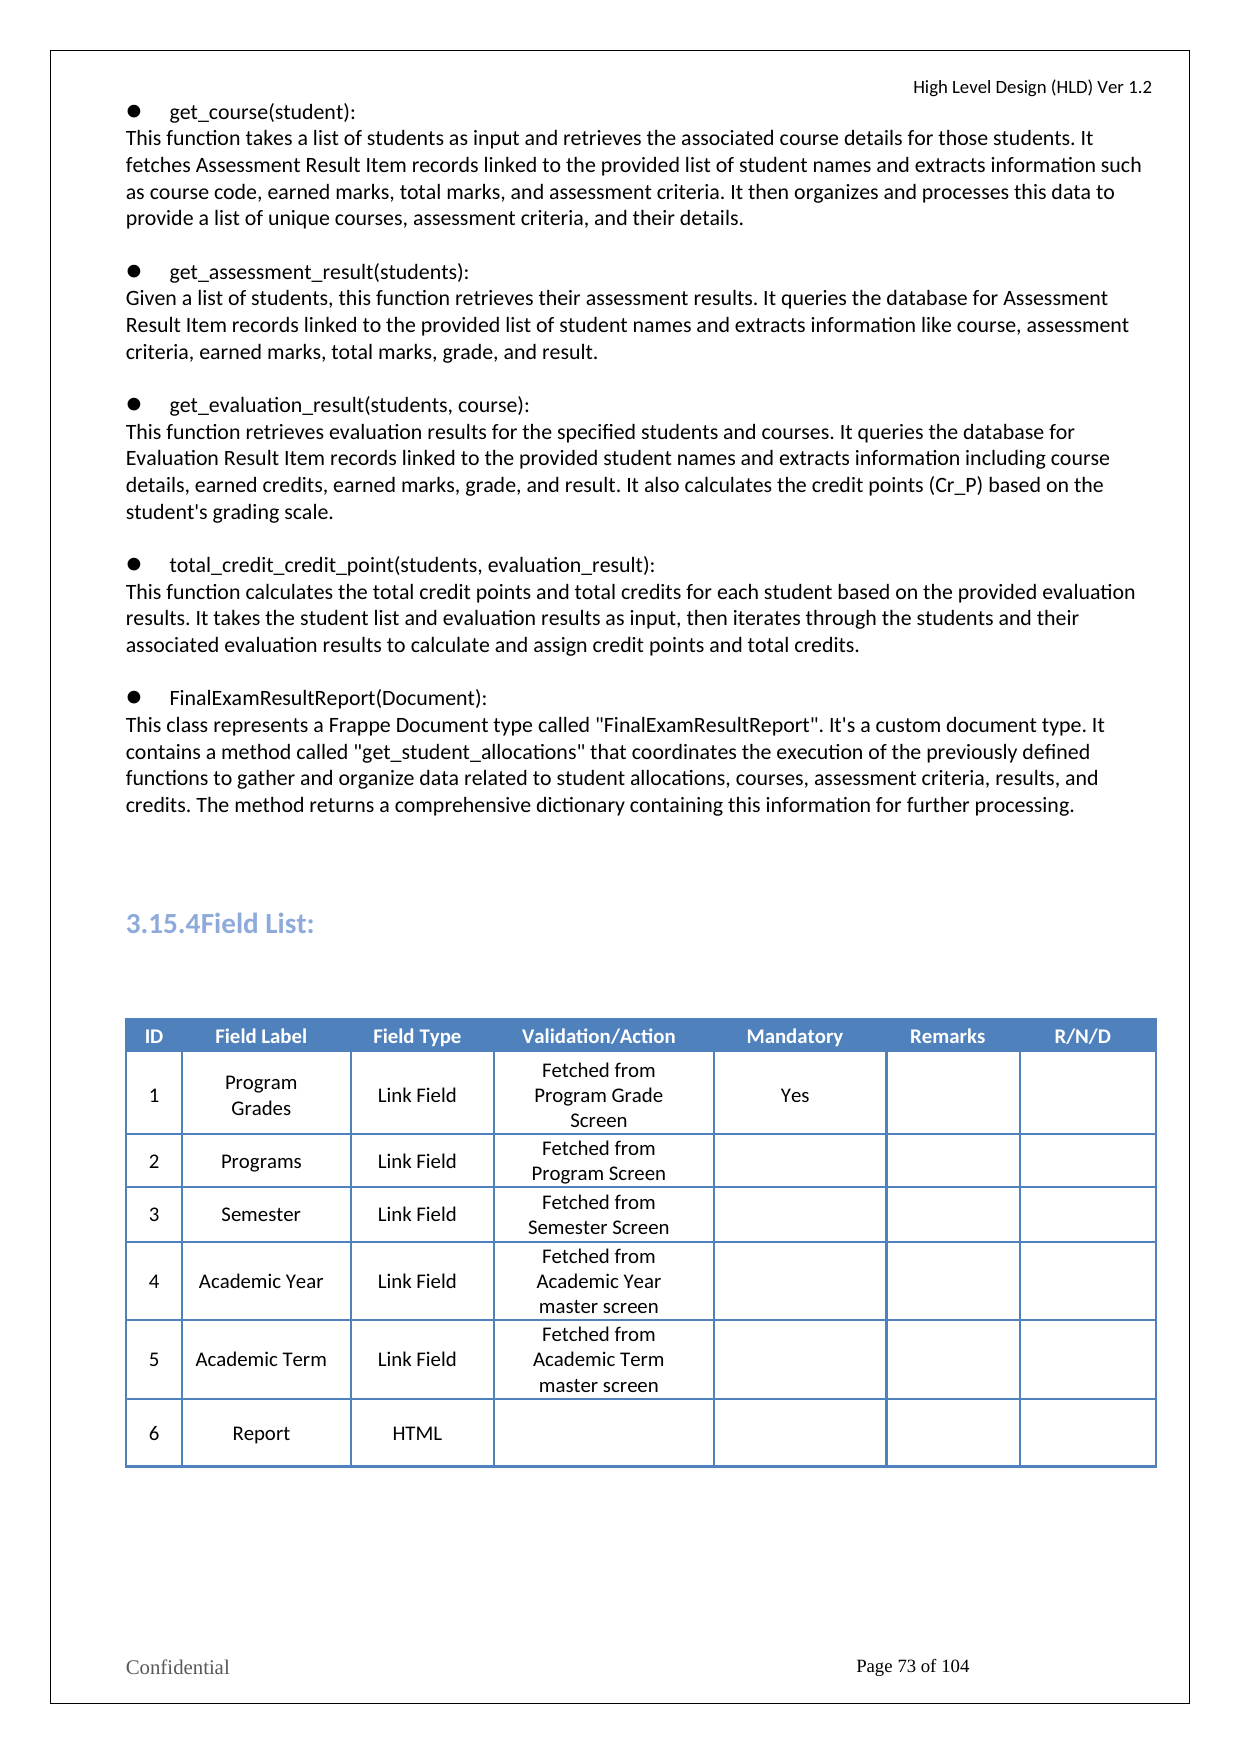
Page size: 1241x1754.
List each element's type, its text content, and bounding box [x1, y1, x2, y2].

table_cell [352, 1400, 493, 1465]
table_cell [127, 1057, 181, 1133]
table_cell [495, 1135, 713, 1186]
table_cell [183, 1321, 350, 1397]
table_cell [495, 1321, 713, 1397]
text This function calculates the total credit points and total credits for each student based on the provided evaluation results. It takes the student list and evaluation results as input, then iterates through the students and their associated evaluation results to calculate and assign credit points and total credits. [126, 578, 1156, 658]
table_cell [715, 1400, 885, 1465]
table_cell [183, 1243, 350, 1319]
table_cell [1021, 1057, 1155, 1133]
list get_course(student): [126, 98, 1156, 124]
list get_assessment_result(students): [126, 258, 1156, 284]
text This class represents a Frappe Document type called "FinalExamResultReport". It's a custom document type. It contains a method called "get_student_allocations" that coordinates the execution of the previously defined functions to gather and organize data related to student allocations, courses, assessment criteria, results, and credits. The method returns a comprehensive dictionary containing this information for further processing. [126, 711, 1156, 818]
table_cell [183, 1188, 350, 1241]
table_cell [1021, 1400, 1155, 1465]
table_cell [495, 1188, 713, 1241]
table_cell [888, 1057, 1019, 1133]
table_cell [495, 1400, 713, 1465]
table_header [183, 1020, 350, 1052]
text This function retrieves evaluation results for the specified students and courses. It queries the database for Evaluation Result Item records linked to the provided student names and extracts information including course details, earned credits, earned marks, grade, and result. It also calculates the credit points (Cr_P) based on the student's grading scale. [126, 418, 1156, 524]
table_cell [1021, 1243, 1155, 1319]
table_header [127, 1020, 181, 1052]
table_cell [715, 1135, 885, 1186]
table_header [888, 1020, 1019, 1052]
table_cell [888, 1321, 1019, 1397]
list FinalExamResultReport(Document): [126, 684, 1156, 711]
list total_credit_credit_point(students, evaluation_result): [126, 551, 1156, 578]
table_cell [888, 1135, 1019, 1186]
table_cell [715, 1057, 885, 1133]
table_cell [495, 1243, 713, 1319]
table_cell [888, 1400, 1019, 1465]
subtitle Field List: [126, 906, 1156, 941]
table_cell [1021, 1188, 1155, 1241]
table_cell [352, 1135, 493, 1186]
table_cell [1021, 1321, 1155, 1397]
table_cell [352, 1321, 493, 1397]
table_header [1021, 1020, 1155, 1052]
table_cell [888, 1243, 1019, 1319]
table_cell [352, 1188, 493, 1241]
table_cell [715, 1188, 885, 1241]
text This function takes a list of students as input and retrieves the associated course details for those students. It fetches Assessment Result Item records linked to the provided list of student names and extracts information such as course code, earned marks, total marks, and assessment criteria. It then organizes and processes this data to provide a list of unique courses, assessment criteria, and their details. [126, 124, 1156, 231]
text Given a list of students, this function retrieves their assessment results. It queries the database for Assessment Result Item records linked to the provided list of student names and extracts information like course, assessment criteria, earned marks, total marks, grade, and result. [126, 284, 1156, 364]
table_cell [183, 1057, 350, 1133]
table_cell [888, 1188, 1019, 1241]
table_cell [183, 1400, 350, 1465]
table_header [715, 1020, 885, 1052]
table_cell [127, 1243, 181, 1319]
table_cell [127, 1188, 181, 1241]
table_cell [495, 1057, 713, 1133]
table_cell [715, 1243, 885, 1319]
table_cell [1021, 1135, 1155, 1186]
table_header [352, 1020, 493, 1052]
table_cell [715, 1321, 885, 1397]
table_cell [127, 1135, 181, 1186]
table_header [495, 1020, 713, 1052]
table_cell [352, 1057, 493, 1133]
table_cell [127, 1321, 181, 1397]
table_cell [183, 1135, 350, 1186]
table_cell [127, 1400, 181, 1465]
list get_evaluation_result(students, course): [126, 391, 1156, 418]
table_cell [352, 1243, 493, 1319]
